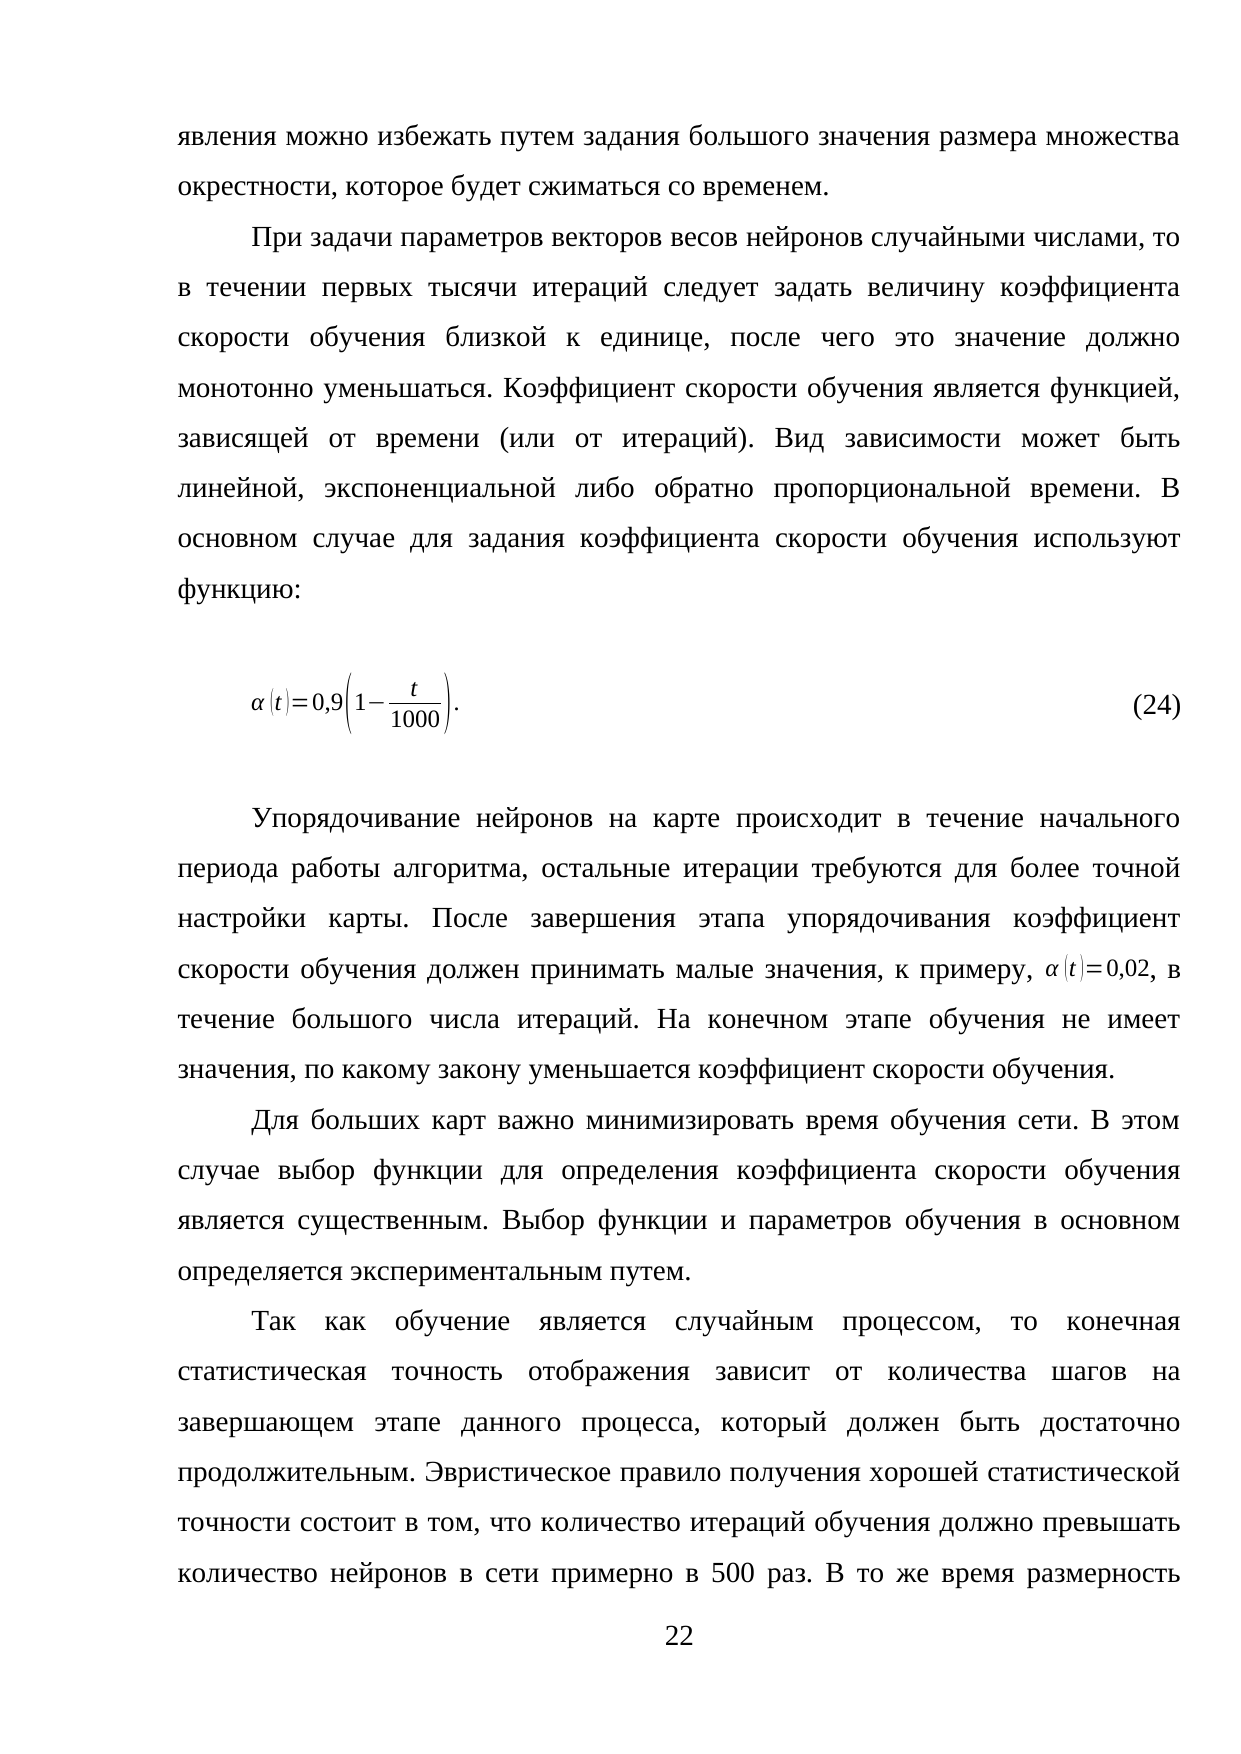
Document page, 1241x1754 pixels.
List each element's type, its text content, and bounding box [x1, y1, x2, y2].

text При задачи параметров векторов весов нейронов случайными числами, то в течении первых тысячи итераций следует задать величину коэффициента скорости обучения близкой к единице, после чего это значение должно монотонно уменьшаться. Коэффициент скорости обучения является функцией, зависящей от времени (или от итераций). Вид зависимости может быть линейной, экспоненциальной либо обратно пропорциональной времени. В основном случае для задания коэффициента скорости обучения используют функцию: [177, 219, 1181, 604]
table_header (24) [930, 672, 1192, 750]
text Упорядочивание нейронов на карте происходит в течение начального периода работы алгоритма, остальные итерации требуются для более точной настройки карты. После завершения этапа упорядочивания коэффициент скорости обучения должен принимать малые значения, к примеру, , в течение большого числа итераций. На конечном этапе обучения не имеет значения, по какому закону уменьшается коэффициент скорости обучения. [177, 800, 1181, 1085]
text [177, 1303, 1181, 1588]
text Для больших карт важно минимизировать время обучения сети. В этом случае выбор функции для определения коэффициента скорости обучения является существенным. Выбор функции и параметров обучения в основном определяется экспериментальным путем. [177, 1102, 1181, 1286]
table_header [166, 672, 930, 750]
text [177, 118, 1181, 202]
